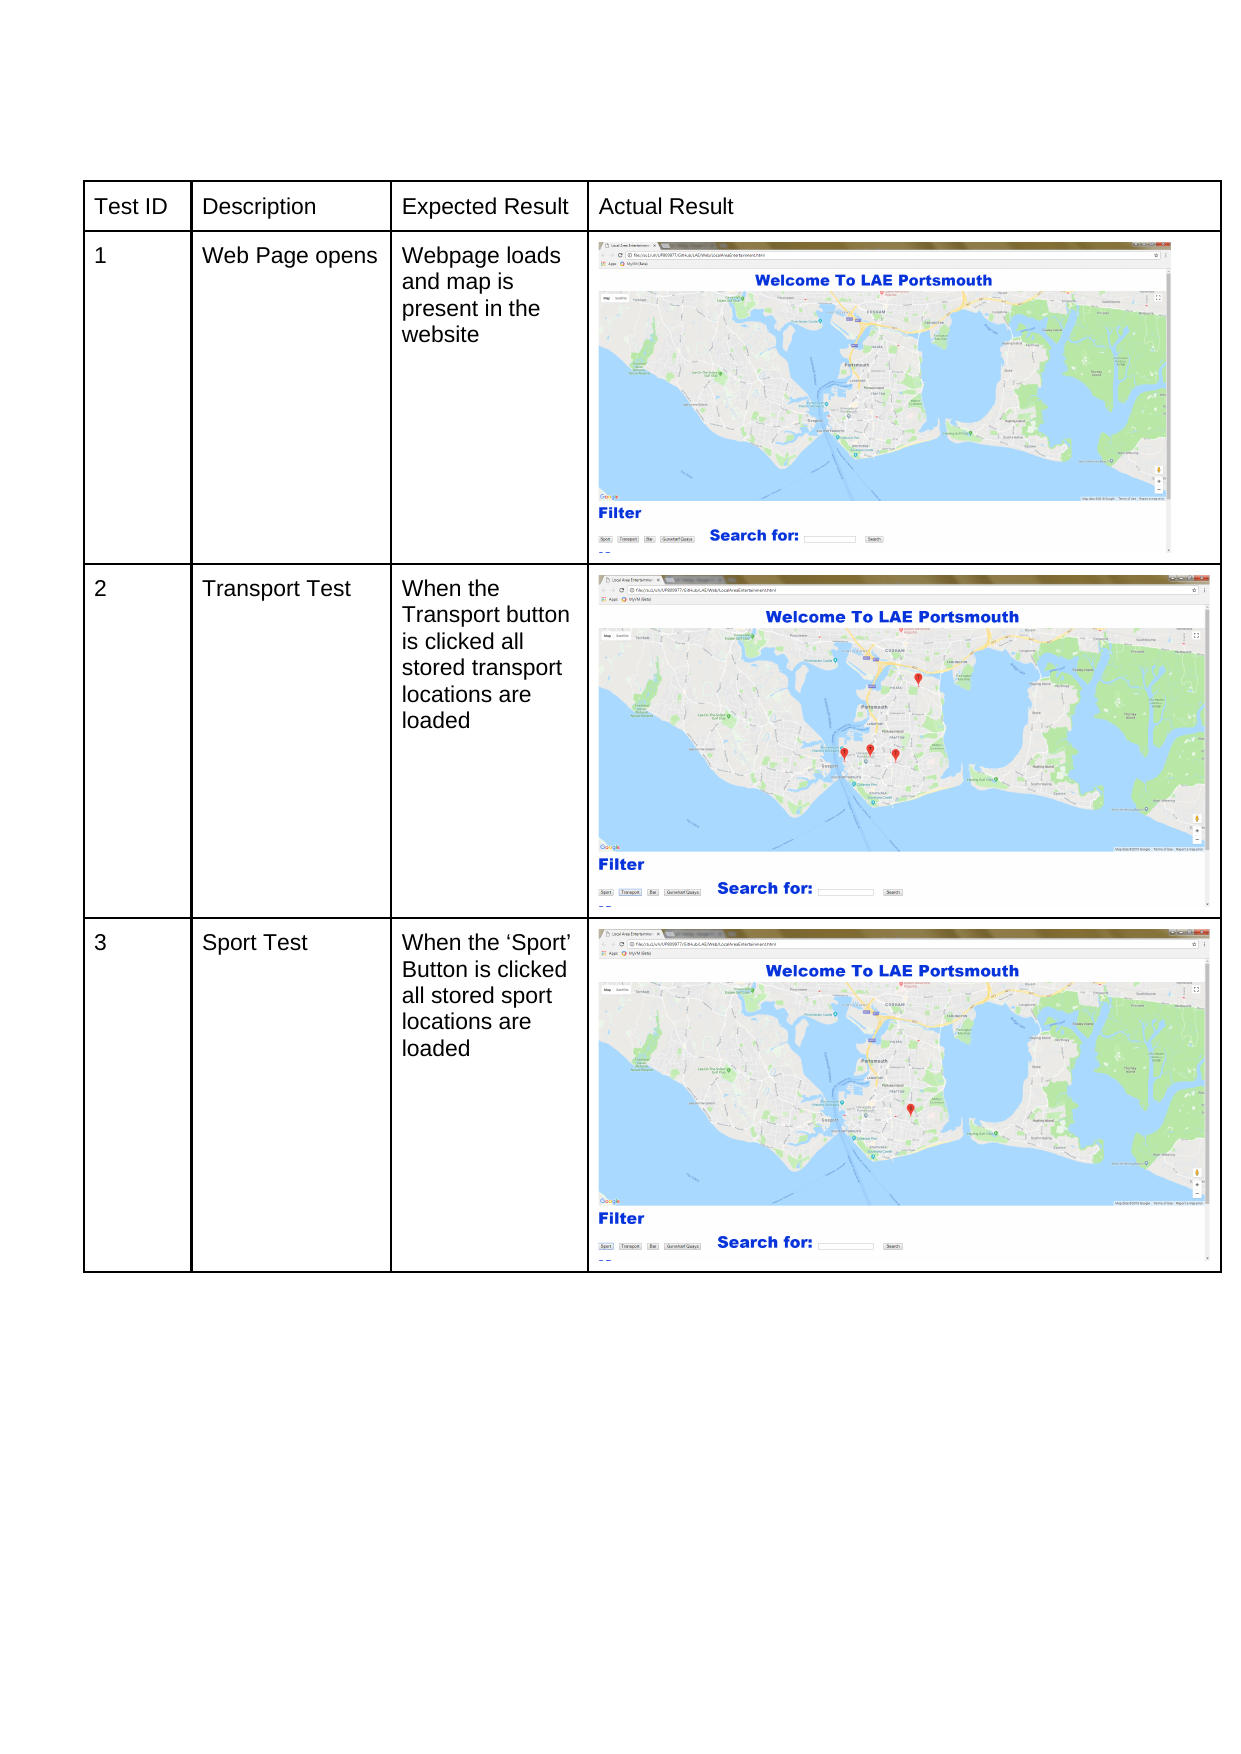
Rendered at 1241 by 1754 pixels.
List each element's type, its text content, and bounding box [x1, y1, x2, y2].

picture [598, 929, 1210, 1261]
table_header Actual Result [589, 182, 1220, 229]
table_cell [589, 232, 1220, 563]
table_header Test ID [85, 182, 190, 229]
table_cell Transport Test [193, 565, 390, 917]
table_cell When the ‘Sport’ Button is clicked all stored sport locations are loaded [392, 919, 587, 1271]
table_cell Webpage loads and map is present in the website [392, 232, 587, 563]
table_cell 2 [85, 565, 190, 917]
table_cell Web Page opens [193, 232, 390, 563]
table_header Expected Result [392, 182, 587, 229]
table_cell [589, 919, 1220, 1271]
table_cell Sport Test [193, 919, 390, 1271]
table_cell When the Transport button is clicked all stored transport locations are loaded [392, 565, 587, 917]
table_cell [589, 565, 1220, 917]
table_header Description [193, 182, 390, 229]
table_cell 3 [85, 919, 190, 1271]
picture [598, 242, 1171, 553]
picture [598, 575, 1210, 907]
table_cell 1 [85, 232, 190, 563]
